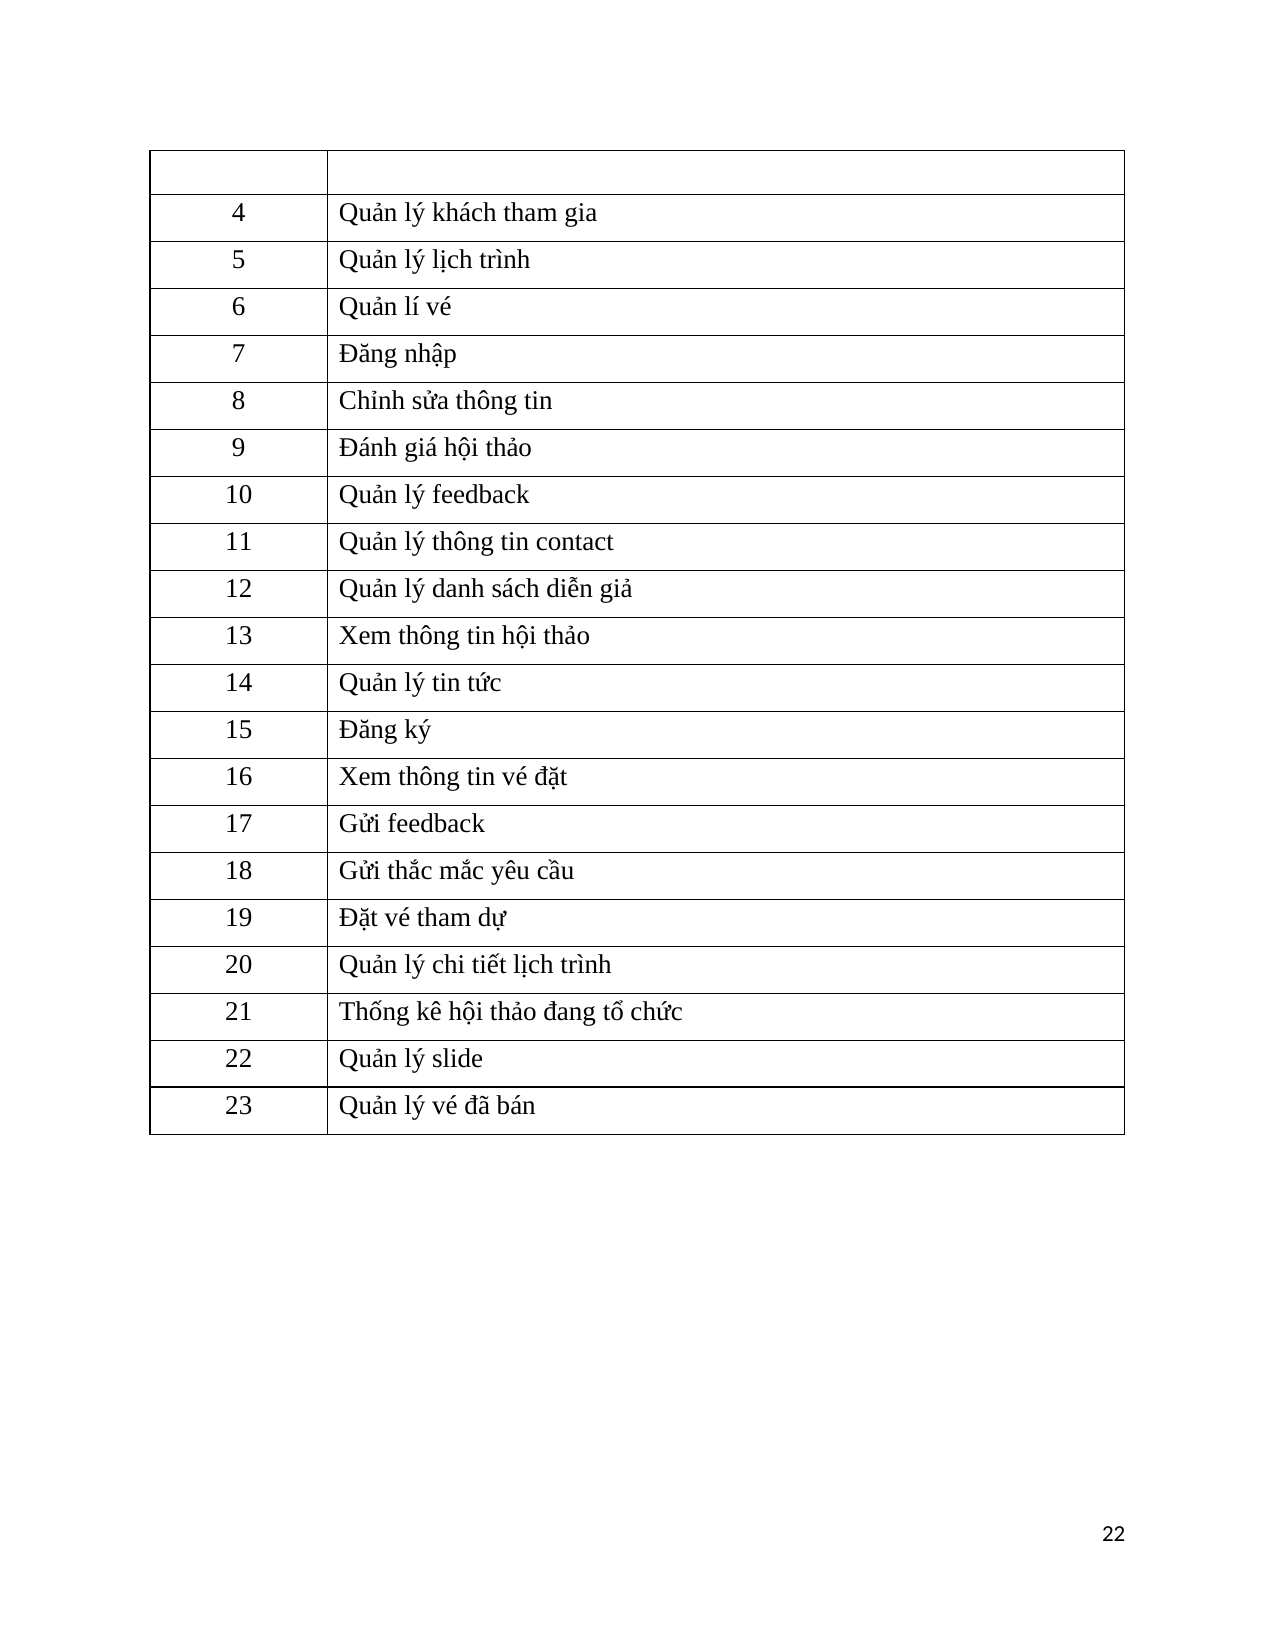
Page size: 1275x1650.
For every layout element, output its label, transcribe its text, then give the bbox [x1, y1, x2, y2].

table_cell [328, 151, 1124, 194]
table_cell 16 [151, 759, 327, 804]
table_cell 15 [151, 712, 327, 758]
table_cell 3 [151, 151, 327, 194]
table_cell 7 [151, 336, 327, 382]
table_cell Xem thông tin hội thảo [328, 618, 1124, 664]
table_cell Quản lý chi tiết lịch trình [328, 947, 1124, 992]
table_cell 4 [151, 195, 327, 241]
table_cell Quản lý slide [328, 1041, 1124, 1086]
table_cell 12 [151, 571, 327, 617]
table_cell 13 [151, 618, 327, 664]
table_cell Thống kê hội thảo đang tổ chức [328, 994, 1124, 1039]
table_cell 18 [151, 853, 327, 898]
table_cell Chỉnh sửa thông tin [328, 383, 1124, 429]
table_cell 9 [151, 430, 327, 476]
table_cell Quản lý vé đã bán [328, 1088, 1124, 1133]
table_cell Gửi thắc mắc yêu cầu [328, 853, 1124, 898]
table_cell 8 [151, 383, 327, 429]
table_cell Quản lý tin tức [328, 665, 1124, 711]
table_cell 17 [151, 806, 327, 852]
table_cell Đăng nhập [328, 336, 1124, 382]
table_cell Đặt vé tham dự [328, 900, 1124, 946]
table_cell Gửi feedback [328, 806, 1124, 852]
table_cell Đăng ký [328, 712, 1124, 758]
table_cell Xem thông tin vé đặt [328, 759, 1124, 804]
table_cell Quản lý feedback [328, 477, 1124, 523]
table_cell Quản lý danh sách diễn giả [328, 571, 1124, 617]
table_cell 23 [151, 1088, 327, 1133]
table_cell Quản lí vé [328, 289, 1124, 335]
table_cell 10 [151, 477, 327, 523]
table_cell 22 [151, 1041, 327, 1086]
table_cell 19 [151, 900, 327, 946]
table_cell Quản lý khách tham gia [328, 195, 1124, 241]
table_cell 20 [151, 947, 327, 992]
table_cell 11 [151, 524, 327, 570]
table_cell Quản lý lịch trình [328, 242, 1124, 288]
table_cell Đánh giá hội thảo [328, 430, 1124, 476]
table_cell 21 [151, 994, 327, 1039]
table_cell Quản lý thông tin contact [328, 524, 1124, 570]
table_cell 6 [151, 289, 327, 335]
table_cell 14 [151, 665, 327, 711]
table_cell 5 [151, 242, 327, 288]
